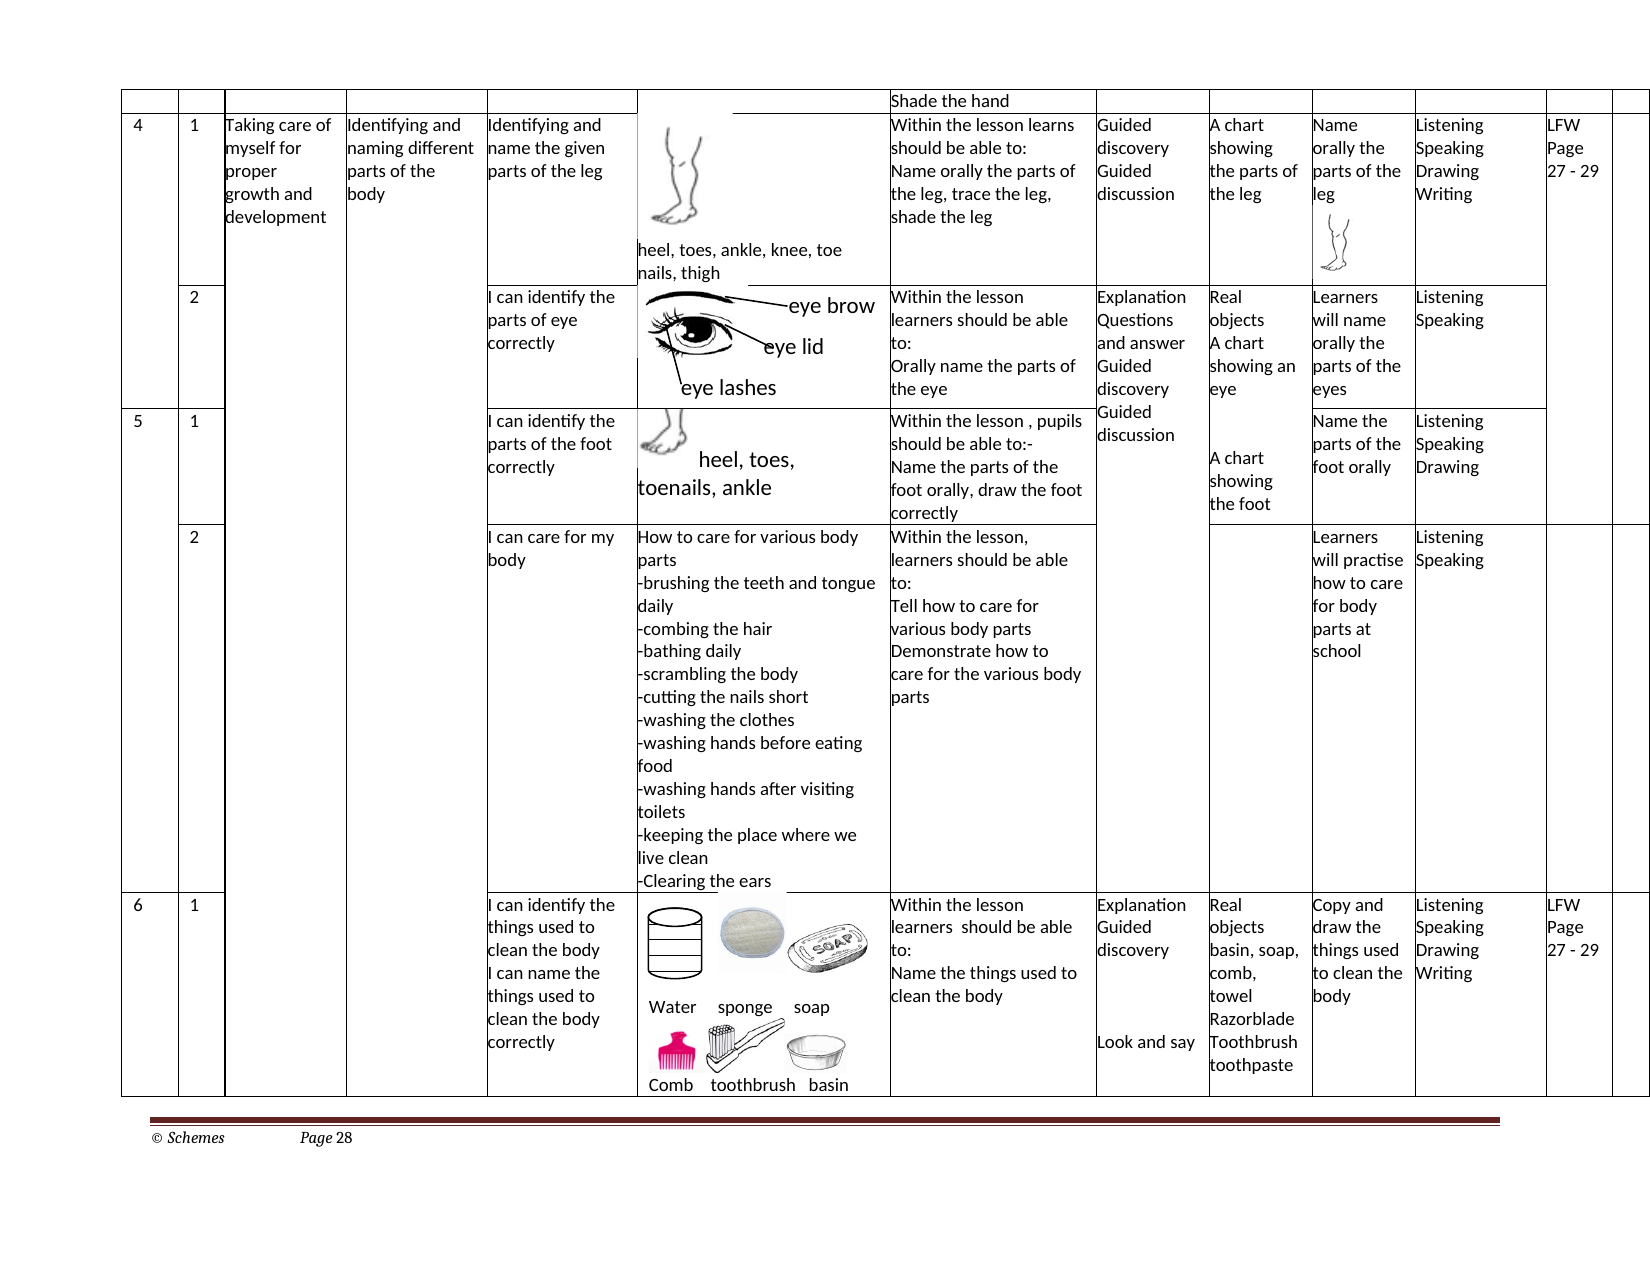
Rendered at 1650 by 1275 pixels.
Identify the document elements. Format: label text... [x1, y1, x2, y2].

table_cell 2 [179, 90, 224, 113]
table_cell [1313, 90, 1415, 113]
table_cell [1613, 893, 1649, 1096]
table_cell Guided discovery Guided discussion [1097, 114, 1209, 284]
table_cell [488, 893, 637, 1096]
table_cell Name the parts of the foot orally [1313, 409, 1415, 524]
table_cell LFW Page 27 - 29 [1547, 893, 1612, 1096]
table_cell Learners will name orally the parts of the eyes [1313, 286, 1415, 408]
table_cell Listening Speaking Drawing Writing [1416, 114, 1546, 284]
table_cell Within the lesson learns should be able to: Name orally the parts of the leg, trace the leg, shade the leg [891, 114, 1096, 284]
picture [717, 892, 868, 973]
table_cell [638, 286, 890, 408]
table_cell 1 [179, 893, 224, 1096]
table_cell Identifying and naming different parts of the body [347, 114, 487, 1096]
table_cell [891, 90, 1096, 113]
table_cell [1097, 893, 1209, 1096]
table_cell Listening Speaking Drawing [1416, 409, 1546, 524]
table_cell [1547, 525, 1612, 892]
table_cell Learners will practise how to care for body parts at school [1313, 525, 1415, 892]
table_cell I can identify the parts of eye correctly [488, 286, 637, 408]
table_cell I can identify the parts of the foot correctly [488, 409, 637, 524]
table_cell 1 [179, 409, 224, 524]
table_cell Taking care of myself for proper growth and development [226, 114, 346, 1096]
table_cell Within the lesson , pupils should be able to:- Name the parts of the foot orally, draw the foot correctly [891, 409, 1096, 524]
table_cell Explanation Questions and answer Guided discovery Guided discussion [1097, 286, 1209, 892]
table_cell Identifying and name the given parts of the leg [488, 114, 637, 284]
picture [648, 1018, 848, 1073]
picture [637, 113, 733, 239]
table_cell Copy and draw the things used to clean the body [1313, 893, 1415, 1096]
table_cell I can care for my body [488, 525, 637, 892]
picture [637, 285, 749, 358]
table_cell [891, 893, 1096, 1096]
table_cell Within the lesson, learners should be able to: Tell how to care for various body parts Demonstrate how to care for the various body parts [891, 525, 1096, 892]
picture [637, 409, 699, 468]
table_cell Within the lesson learners should be able to: Orally name the parts of the eye [891, 286, 1096, 408]
table_cell Listening Speaking [1416, 525, 1546, 892]
table_cell 4 [122, 114, 178, 408]
table_cell Name orally the parts of the leg [1313, 114, 1415, 284]
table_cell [1416, 893, 1546, 1096]
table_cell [1210, 90, 1312, 113]
table_cell heel, toes, toenails, ankle [638, 409, 890, 524]
table_cell A chart showing the parts of the leg [1210, 114, 1312, 284]
table_cell Real objects A chart showing an eye A chart showing the foot [1210, 286, 1312, 524]
table_cell 2 [179, 286, 224, 408]
table_cell Water sponge soap Comb toothbrush basin [638, 893, 890, 1096]
table_cell 6 [122, 893, 178, 1096]
table_cell 5 [122, 409, 178, 892]
table_cell [1210, 525, 1312, 892]
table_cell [488, 90, 637, 113]
table_cell 1 [179, 114, 224, 284]
table_cell heel, toes, ankle, knee, toe nails, thigh [638, 114, 890, 284]
table_cell Listening Speaking [1416, 286, 1546, 408]
picture [1312, 205, 1366, 279]
table_cell How to care for various body parts -brushing the teeth and tongue daily -combing the hair -bathing daily -scrambling the body -cutting the nails short -washing the clothes -washing hands before eating food -washing hands after visiting toilets -keeping the place where we live clean -Clearing the ears [638, 525, 890, 892]
table_cell [1613, 114, 1649, 524]
table_cell Real objects basin, soap, comb, towel Razorblade Toothbrush toothpaste [1210, 893, 1312, 1096]
table_cell 2 [179, 525, 224, 892]
table_cell [1613, 525, 1649, 892]
table_cell LFW Page 27 - 29 [1547, 114, 1612, 524]
table_cell [638, 90, 890, 113]
